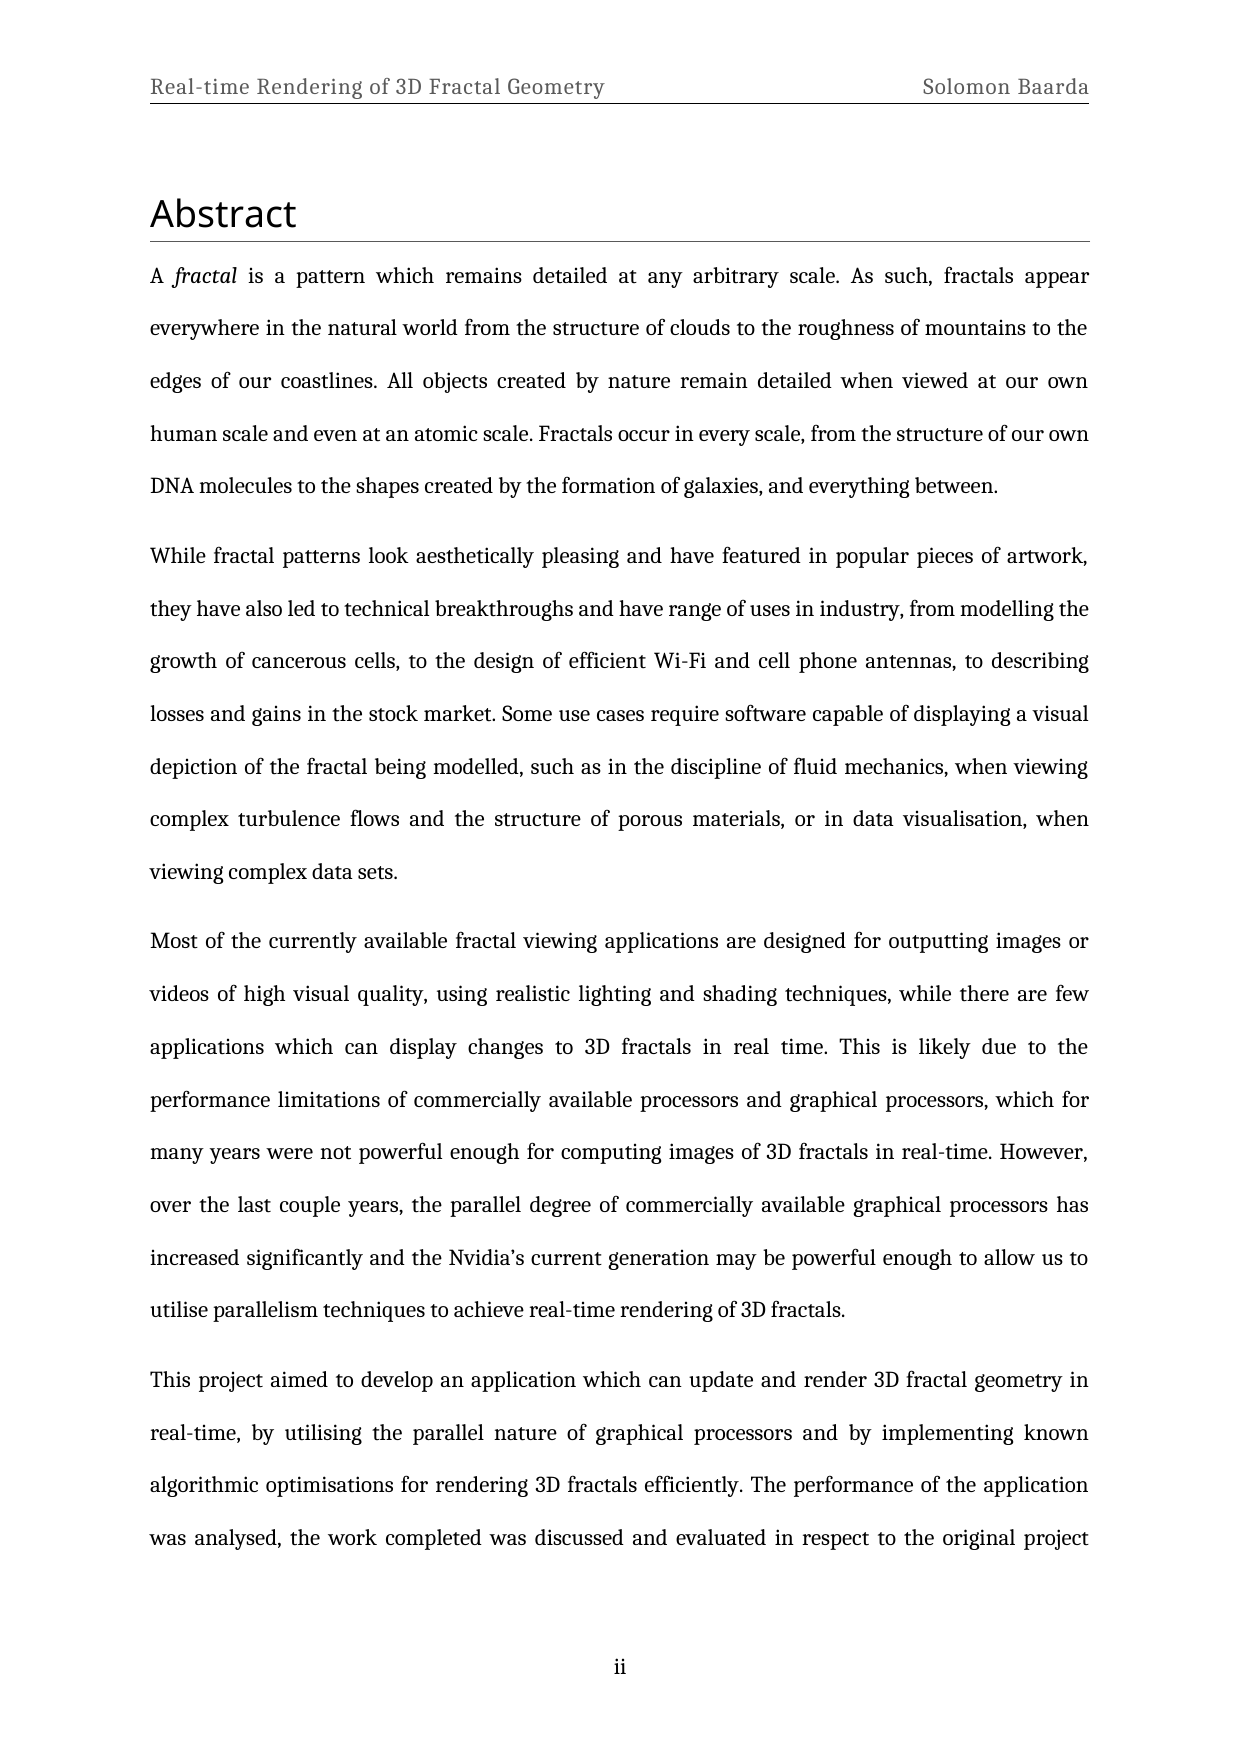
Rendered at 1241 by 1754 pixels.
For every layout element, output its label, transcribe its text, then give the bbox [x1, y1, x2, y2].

subtitle Abstract [150, 187, 1090, 241]
text Most of the currently available fractal viewing applications are designed for outputting images or videos of high visual quality, using realistic lighting and shading techniques, while there are few applications which can display changes to 3D fractals in real time. This is likely due to the performance limitations of commercially available processors and graphical processors, which for many years were not powerful enough for computing images of 3D fractals in real-time. However, over the last couple years, the parallel degree of commercially available graphical processors has increased significantly and the Nvidia’s current generation may be powerful enough to allow us to utilise parallelism techniques to achieve real-time rendering of 3D fractals. [150, 928, 1090, 1323]
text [150, 1367, 1090, 1551]
text A fractal is a pattern which remains detailed at any arbitrary scale. As such, fractals appear everywhere in the natural world from the structure of clouds to the roughness of mountains to the edges of our coastlines. All objects created by nature remain detailed when viewed at our own human scale and even at an atomic scale. Fractals occur in every scale, from the structure of our own DNA molecules to the shapes created by the formation of galaxies, and everything between. [150, 262, 1090, 499]
text While fractal patterns look aesthetically pleasing and have featured in popular pieces of artwork, they have also led to technical breakthroughs and have range of uses in industry, from modelling the growth of cancerous cells, to the design of efficient Wi-Fi and cell phone antennas, to describing losses and gains in the stock market. Some use cases require software capable of displaying a visual depiction of the fractal being modelled, such as in the discipline of fluid mechanics, when viewing complex turbulence flows and the structure of porous materials, or in data visualisation, when viewing complex data sets. [150, 543, 1090, 885]
